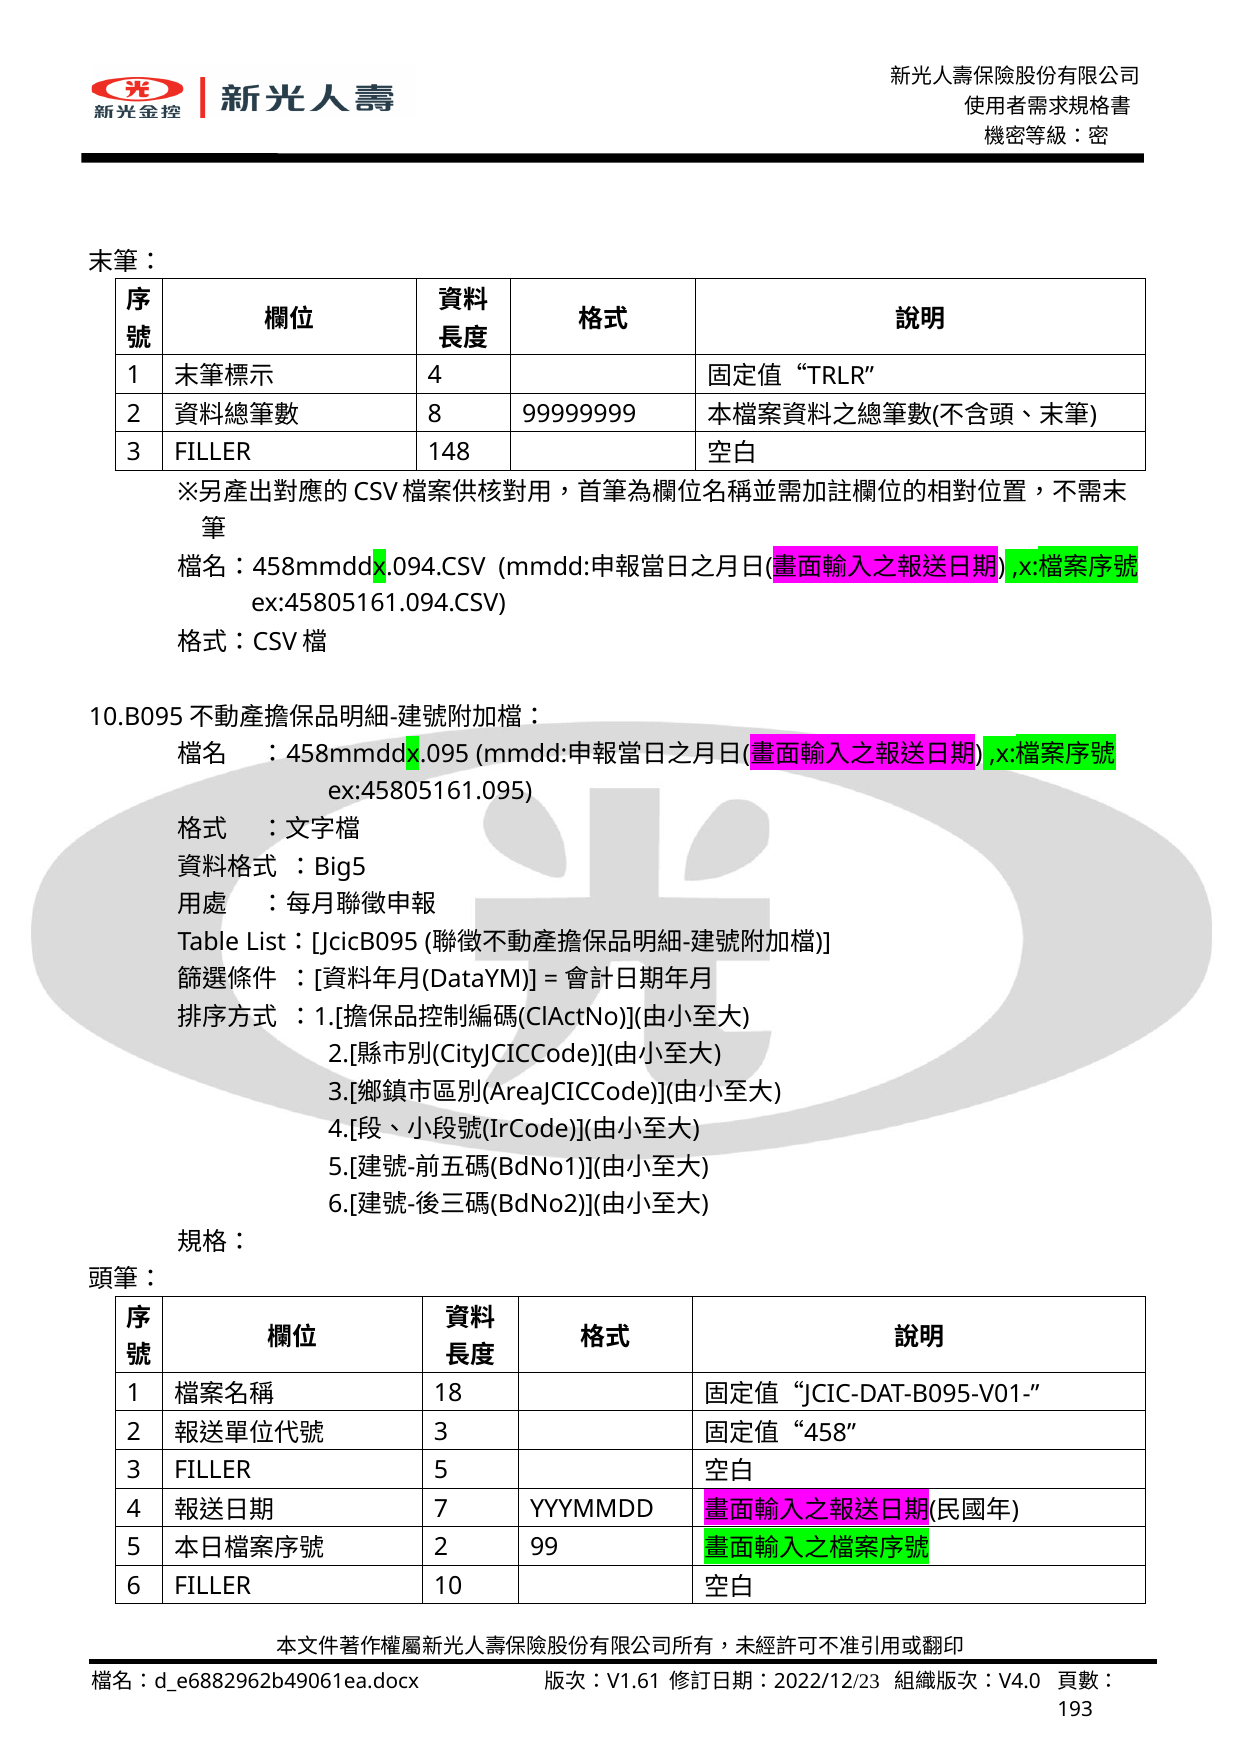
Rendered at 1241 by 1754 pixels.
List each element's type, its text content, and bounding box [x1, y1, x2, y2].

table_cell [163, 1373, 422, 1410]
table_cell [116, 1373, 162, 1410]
list 排序方式 ：1.[擔保品控制編碼(ClActNo)](由小至大) [177, 996, 1152, 1033]
list 5.[建號-前五碼(BdNo1)](由小至大) [328, 1146, 1152, 1183]
picture [1152, 713, 1215, 1166]
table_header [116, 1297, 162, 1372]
list 4.[段、小段號(IrCode)](由小至大) [328, 1108, 1152, 1146]
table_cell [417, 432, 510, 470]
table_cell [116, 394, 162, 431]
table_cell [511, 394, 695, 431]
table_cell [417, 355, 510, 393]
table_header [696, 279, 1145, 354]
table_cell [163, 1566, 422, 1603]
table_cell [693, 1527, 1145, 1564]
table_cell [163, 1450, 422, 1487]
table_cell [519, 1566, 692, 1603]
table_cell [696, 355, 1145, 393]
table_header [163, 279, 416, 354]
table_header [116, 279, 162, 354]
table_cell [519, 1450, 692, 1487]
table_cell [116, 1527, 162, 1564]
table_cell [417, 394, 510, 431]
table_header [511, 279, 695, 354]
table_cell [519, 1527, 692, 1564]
list 格式 ：文字檔 [177, 808, 1152, 846]
list ※另產出對應的CSV檔案供核對用，首筆為欄位名稱並需加註欄位的相對位置，不需末筆 [177, 471, 1152, 546]
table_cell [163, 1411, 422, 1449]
text 10.B095 不動產擔保品明細-建號附加檔： [89, 696, 1152, 733]
list ex:45805161.095) [177, 771, 1152, 808]
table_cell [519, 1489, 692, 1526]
list 6.[建號-後三碼(BdNo2)](由小至大) [328, 1183, 1152, 1221]
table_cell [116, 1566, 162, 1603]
list 3.[鄉鎮市區別(AreaJCICCode)](由小至大) [328, 1071, 1152, 1108]
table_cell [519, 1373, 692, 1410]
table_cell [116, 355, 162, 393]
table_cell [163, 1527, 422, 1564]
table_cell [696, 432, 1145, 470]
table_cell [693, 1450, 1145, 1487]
list 篩選條件 ：[資料年月(DataYM)] = 會計日期年月 [177, 958, 1152, 996]
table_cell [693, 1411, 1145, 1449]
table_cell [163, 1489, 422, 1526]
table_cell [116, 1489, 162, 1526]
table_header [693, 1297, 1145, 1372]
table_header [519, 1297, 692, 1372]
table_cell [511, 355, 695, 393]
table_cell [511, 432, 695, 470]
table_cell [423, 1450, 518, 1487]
list 資料格式 ：Big5 [177, 846, 1152, 883]
list 2.[縣市別(CityJCICCode)](由小至大) [328, 1033, 1152, 1071]
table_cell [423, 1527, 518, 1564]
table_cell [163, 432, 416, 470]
list 規格： [177, 1221, 1152, 1258]
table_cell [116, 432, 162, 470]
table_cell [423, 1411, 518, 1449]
text 末筆： [89, 241, 1152, 278]
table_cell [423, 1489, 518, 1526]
list Table List：[JcicB095 (聯徵不動產擔保品明細-建號附加檔)] [177, 921, 1152, 958]
list 用處 ：每月聯徵申報 [177, 883, 1152, 921]
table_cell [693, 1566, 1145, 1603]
list 檔名：458mmddx.094.CSV (mmdd:申報當日之月日(畫面輸入之報送日期) ,x:檔案序號 ex:45805161.094.CSV) [177, 546, 1152, 621]
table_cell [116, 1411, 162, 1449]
picture [25, 713, 328, 1166]
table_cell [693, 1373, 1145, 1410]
list 檔名 ：458mmddx.095 (mmdd:申報當日之月日(畫面輸入之報送日期) ,x:檔案序號 [177, 733, 1152, 771]
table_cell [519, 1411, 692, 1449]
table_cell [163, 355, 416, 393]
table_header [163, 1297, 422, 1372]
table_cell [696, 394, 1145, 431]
text 頭筆： [89, 1258, 1152, 1296]
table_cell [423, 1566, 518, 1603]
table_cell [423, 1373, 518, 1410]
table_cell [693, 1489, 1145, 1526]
list 格式：CSV檔 [177, 621, 1152, 658]
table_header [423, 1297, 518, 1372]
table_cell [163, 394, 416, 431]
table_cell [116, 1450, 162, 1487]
picture [91, 61, 417, 118]
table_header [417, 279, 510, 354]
